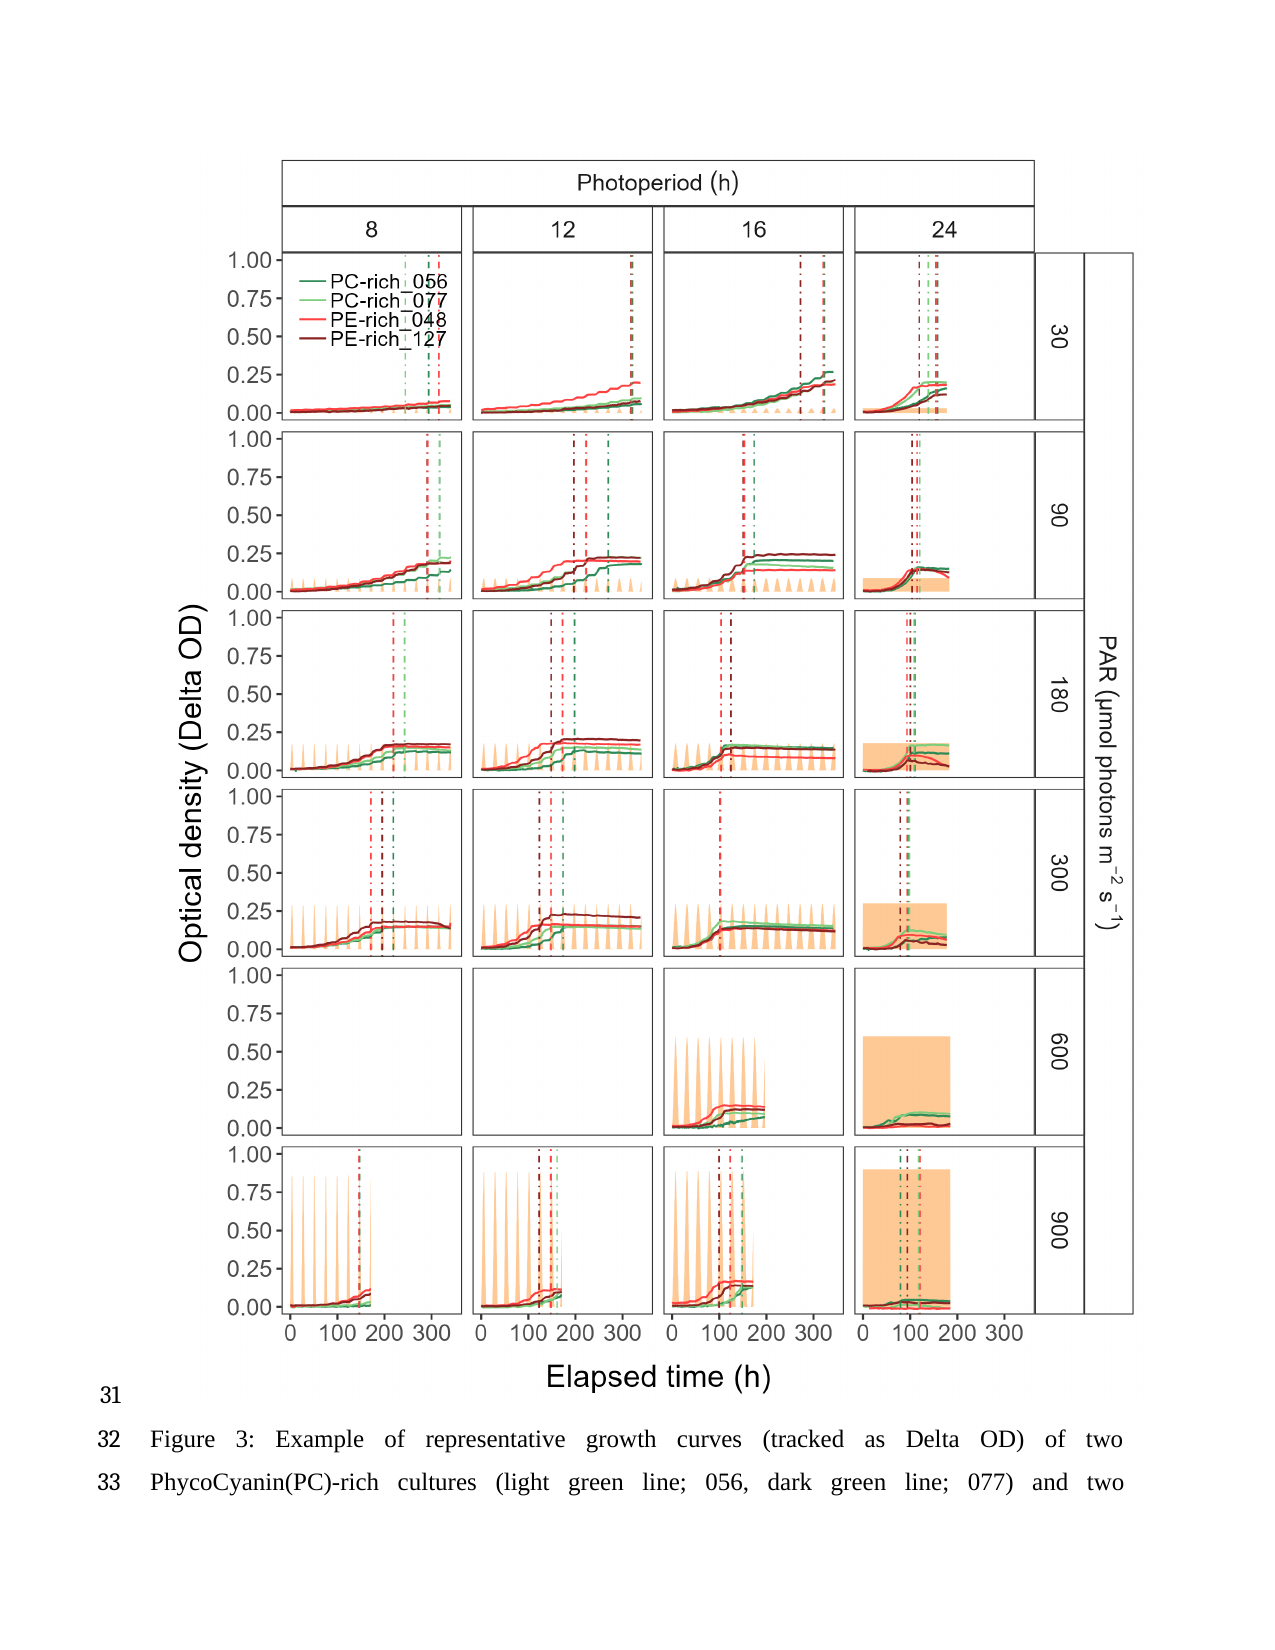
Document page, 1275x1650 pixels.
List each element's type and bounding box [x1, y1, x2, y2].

text [150, 1424, 1125, 1496]
picture [168, 150, 1144, 1404]
